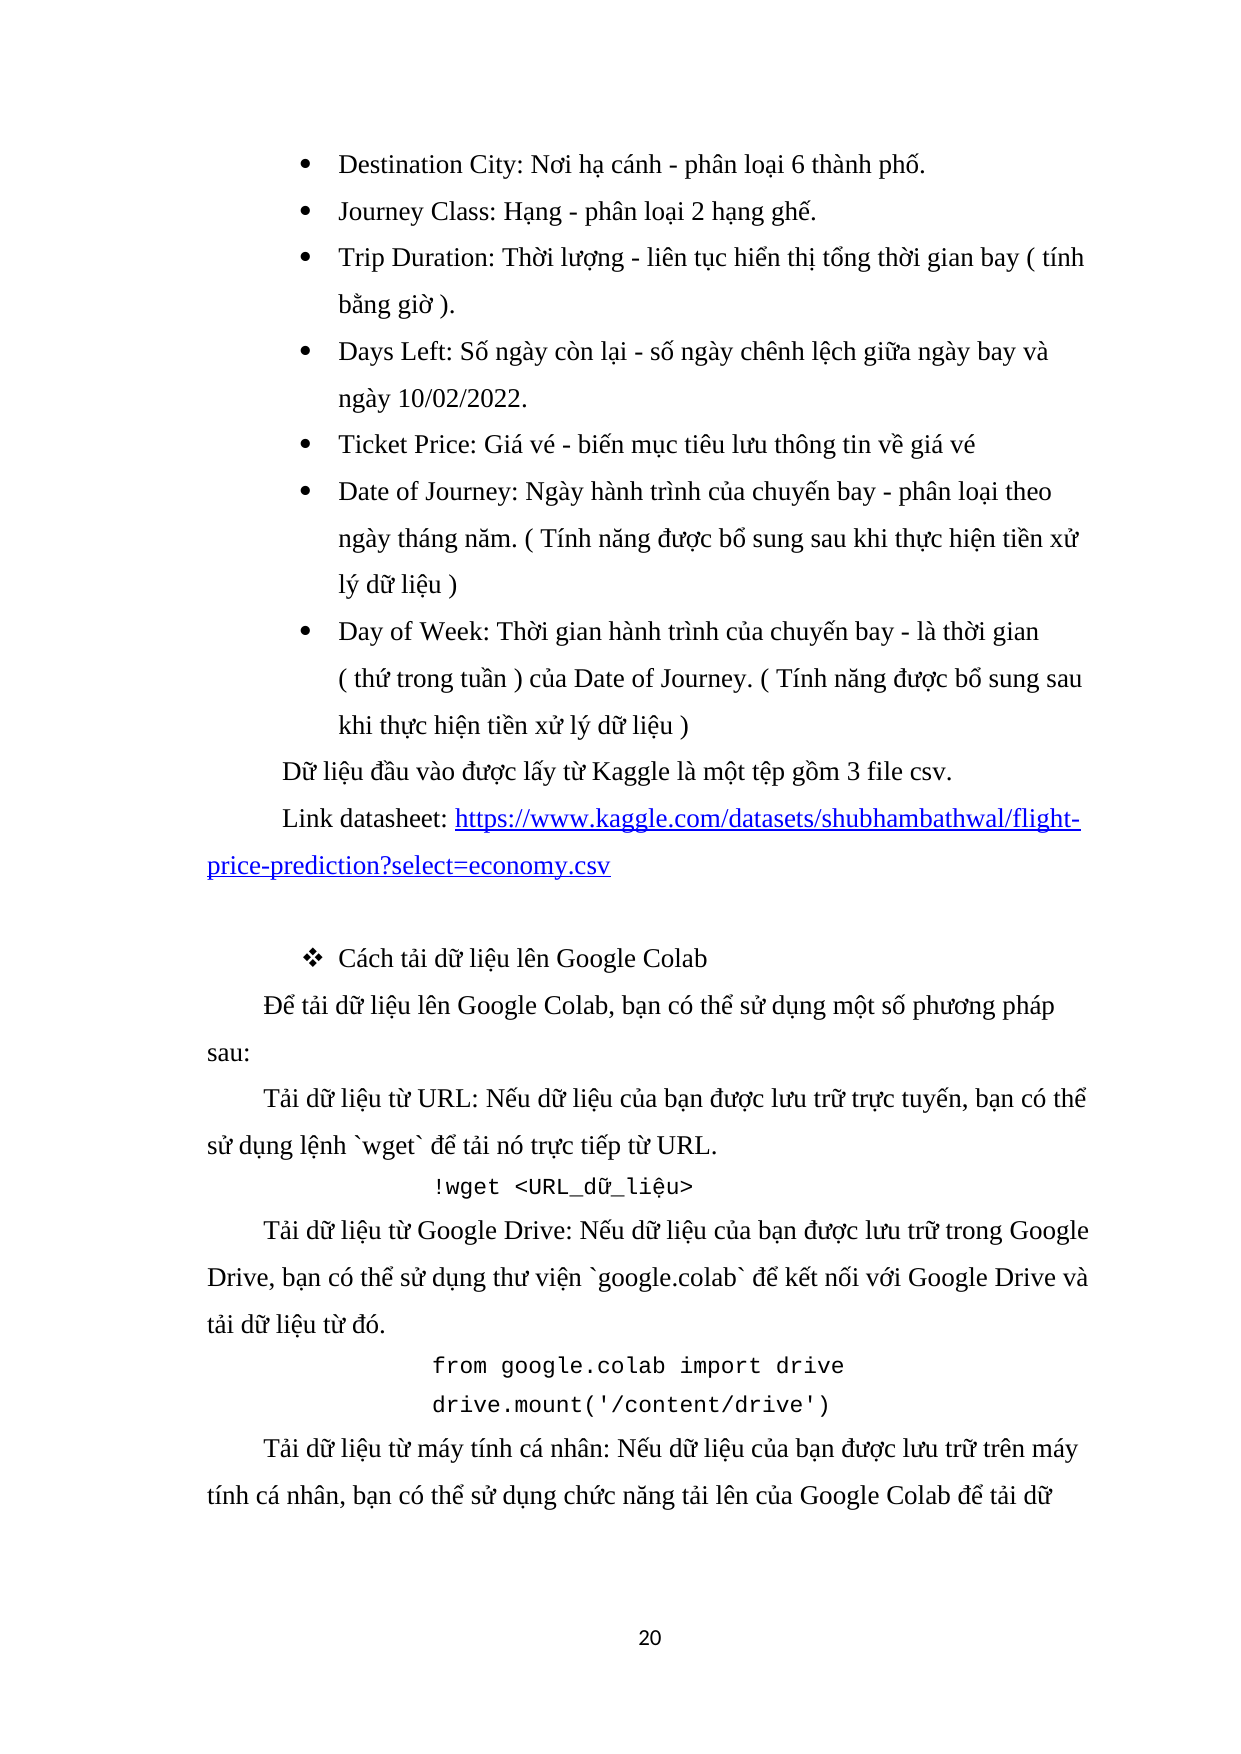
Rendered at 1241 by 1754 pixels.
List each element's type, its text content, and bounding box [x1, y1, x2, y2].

text Tải dữ liệu từ URL: Nếu dữ liệu của bạn được lưu trữ trực tuyến, bạn có thể sử dụng lệnh `wget` để tải nó trực tiếp từ URL. [207, 1082, 1092, 1160]
text Để tải dữ liệu lên Google Colab, bạn có thể sử dụng một số phương pháp sau: [207, 989, 1092, 1067]
list from google.colab import drive [432, 1354, 1092, 1380]
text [207, 1432, 1092, 1510]
text Tải dữ liệu từ Google Drive: Nếu dữ liệu của bạn được lưu trữ trong Google Drive, bạn có thể sử dụng thư viện `google.colab` để kết nối với Google Drive và tải dữ liệu từ đó. [207, 1214, 1092, 1339]
list Journey Class: Hạng - phân loại 2 hạng ghế. [301, 194, 1092, 226]
list Trip Duration: Thời lượng - liên tục hiển thị tổng thời gian bay ( tính bằng giờ ). [301, 241, 1092, 319]
list !wget <URL_dữ_liệu> [432, 1176, 1092, 1202]
list drive.mount('/content/drive') [432, 1393, 1092, 1419]
list Ticket Price: Giá vé - biến mục tiêu lưu thông tin về giá vé [301, 428, 1092, 459]
text Link datasheet: https://www.kaggle.com/datasets/shubhambathwal/flight-price-prediction?select=economy.csv [207, 802, 1092, 880]
list Destination City: Nơi hạ cánh - phân loại 6 thành phố. [301, 148, 1092, 179]
list Day of Week: Thời gian hành trình của chuyến bay - là thời gian ( thứ trong tuần ) của Date of Journey. ( Tính năng được bổ sung sau khi thực hiện tiền xử lý dữ liệu ) [301, 615, 1092, 740]
list Cách tải dữ liệu lên Google Colab [301, 942, 1092, 973]
list Days Left: Số ngày còn lại - số ngày chênh lệch giữa ngày bay và ngày 10/02/2022. [301, 335, 1092, 413]
list Date of Journey: Ngày hành trình của chuyến bay - phân loại theo ngày tháng năm. ( Tính năng được bổ sung sau khi thực hiện tiền xử lý dữ liệu ) [301, 475, 1092, 600]
text Dữ liệu đầu vào được lấy từ Kaggle là một tệp gồm 3 file csv. [207, 755, 1092, 787]
